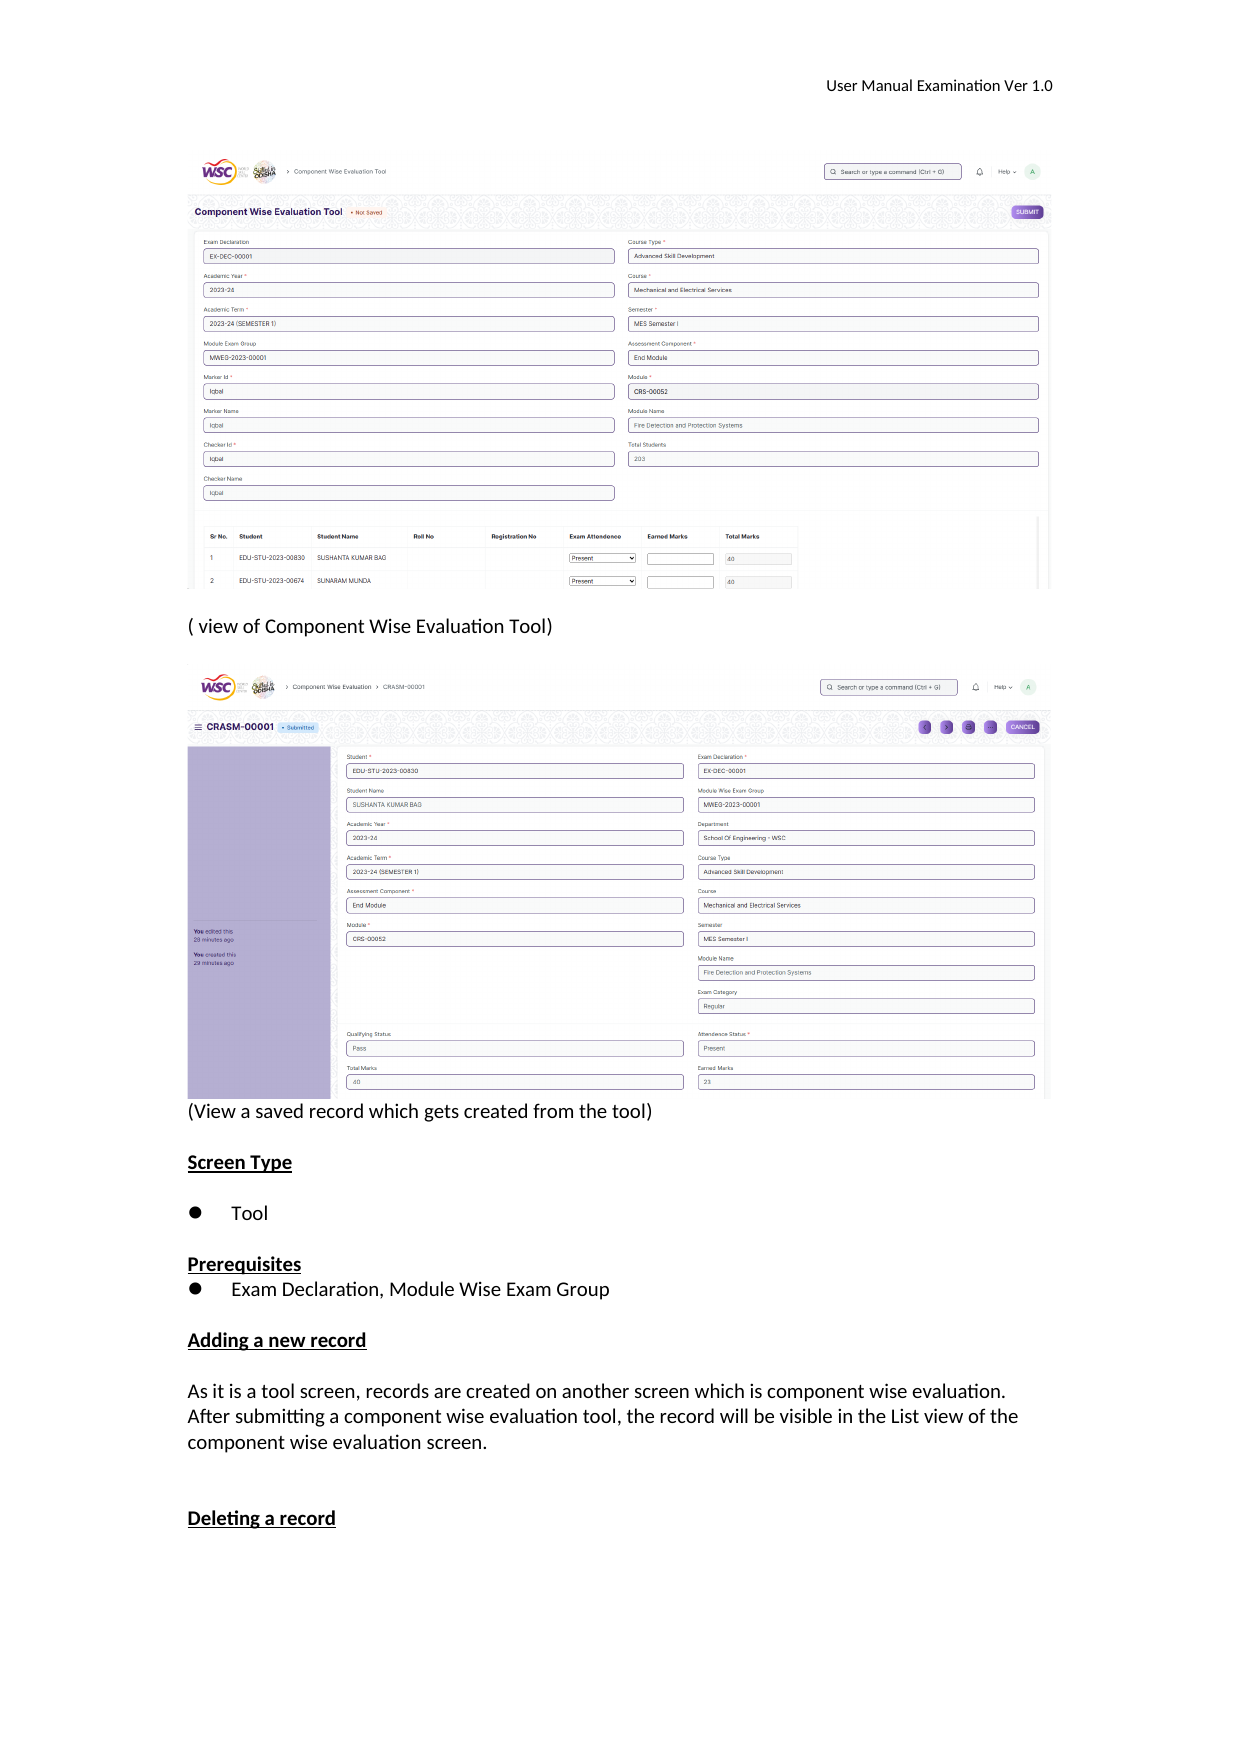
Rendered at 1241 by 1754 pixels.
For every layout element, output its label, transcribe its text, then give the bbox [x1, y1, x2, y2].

text Screen Type [187, 1149, 1053, 1175]
text Prerequisites [187, 1251, 1053, 1277]
text Deleting a record [187, 1505, 1053, 1531]
picture [187, 150, 1052, 589]
text (View a saved record which gets created from the tool) [187, 1099, 1053, 1124]
list Tool [187, 1200, 1053, 1226]
text ( view of Component Wise Evaluation Tool) [187, 613, 1053, 639]
list Exam Declaration, Module Wise Exam Group [187, 1277, 1053, 1302]
text Adding a new record [187, 1327, 1053, 1353]
picture [187, 664, 1051, 1099]
text As it is a tool screen, records are created on another screen which is component wise evaluation. [187, 1378, 1053, 1404]
text After submitting a component wise evaluation tool, the record will be visible in the List view of the component wise evaluation screen. [187, 1404, 1053, 1454]
